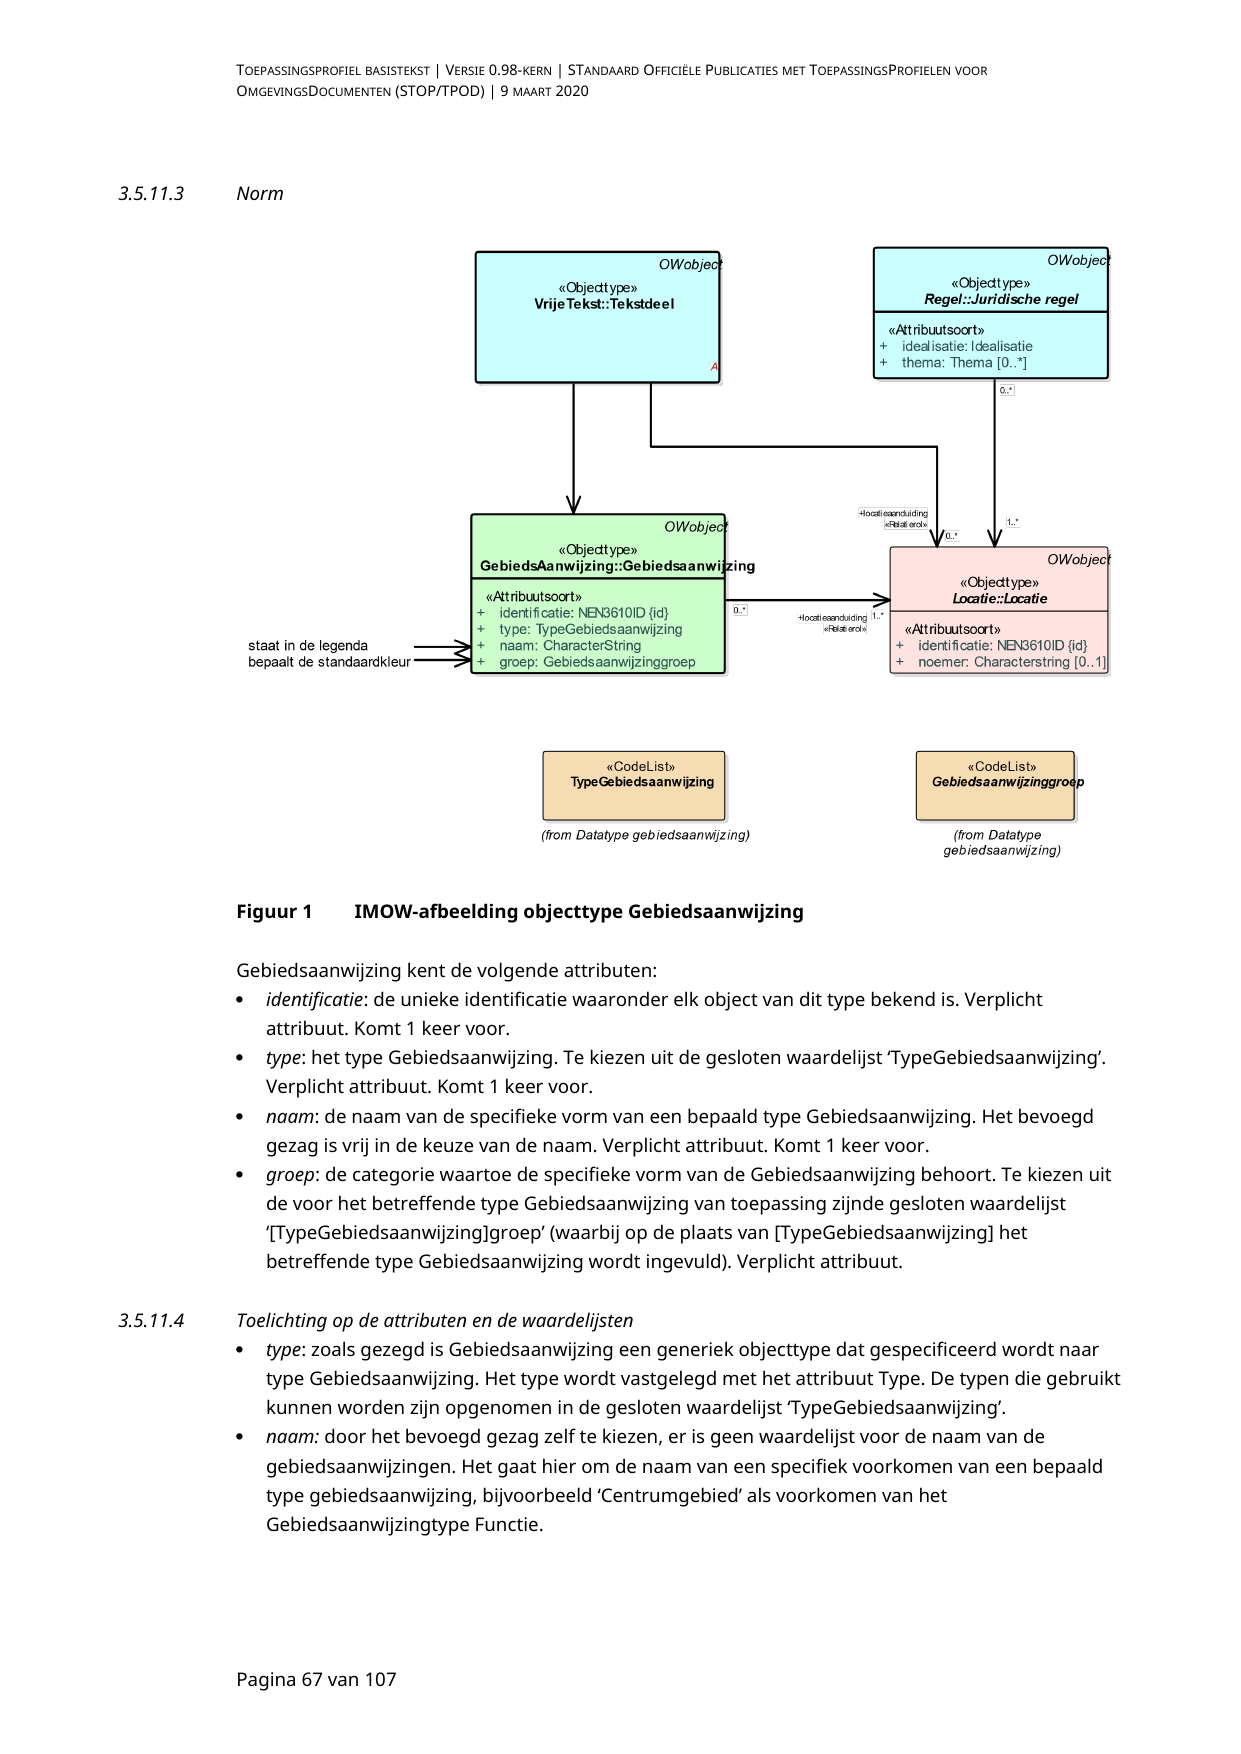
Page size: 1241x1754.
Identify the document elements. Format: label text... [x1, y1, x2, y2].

subtitle Norm [118, 177, 1122, 206]
text identificatie: de unieke identificatie waaronder elk object van dit type bekend is. Verplicht attribuut. Komt 1 keer voor. [236, 983, 1122, 1041]
text IMOW-afbeelding objecttype Gebiedsaanwijzing [236, 896, 1122, 925]
text naam: de naam van de specifieke vorm van een bepaald type Gebiedsaanwijzing. Het bevoegd gezag is vrij in de keuze van de naam. Verplicht attribuut. Komt 1 keer voor. [236, 1100, 1122, 1158]
text type: zoals gezegd is Gebiedsaanwijzing een generiek objecttype dat gespecificeerd wordt naar type Gebiedsaanwijzing. Het type wordt vastgelegd met het attribuut Type. De typen die gebruikt kunnen worden zijn opgenomen in de gesloten waardelijst ‘TypeGebiedsaanwijzing’. [236, 1333, 1122, 1421]
text groep: de categorie waartoe de specifieke vorm van de Gebiedsaanwijzing behoort. Te kiezen uit de voor het betreffende type Gebiedsaanwijzing van toepassing zijnde gesloten waardelijst ‘[TypeGebiedsaanwijzing]groep’ (waarbij op de plaats van [TypeGebiedsaanwijzing] het betreffende type Gebiedsaanwijzing wordt ingevuld). Verplicht attribuut. [236, 1158, 1122, 1275]
text naam: door het bevoegd gezag zelf te kiezen, er is geen waardelijst voor de naam van de gebiedsaanwijzingen. Het gaat hier om de naam van een specifiek voorkomen van een bepaald type gebiedsaanwijzing, bijvoorbeeld ‘Centrumgebied’ als voorkomen van het Gebiedsaanwijzingtype Functie. [236, 1421, 1122, 1537]
text type: het type Gebiedsaanwijzing. Te kiezen uit de gesloten waardelijst ‘TypeGebiedsaanwijzing’. Verplicht attribuut. Komt 1 keer voor. [236, 1041, 1122, 1100]
subtitle Toelichting op de attributen en de waardelijsten [118, 1304, 1122, 1333]
text Gebiedsaanwijzing kent de volgende attributen: [236, 954, 1122, 983]
picture [236, 235, 1123, 867]
